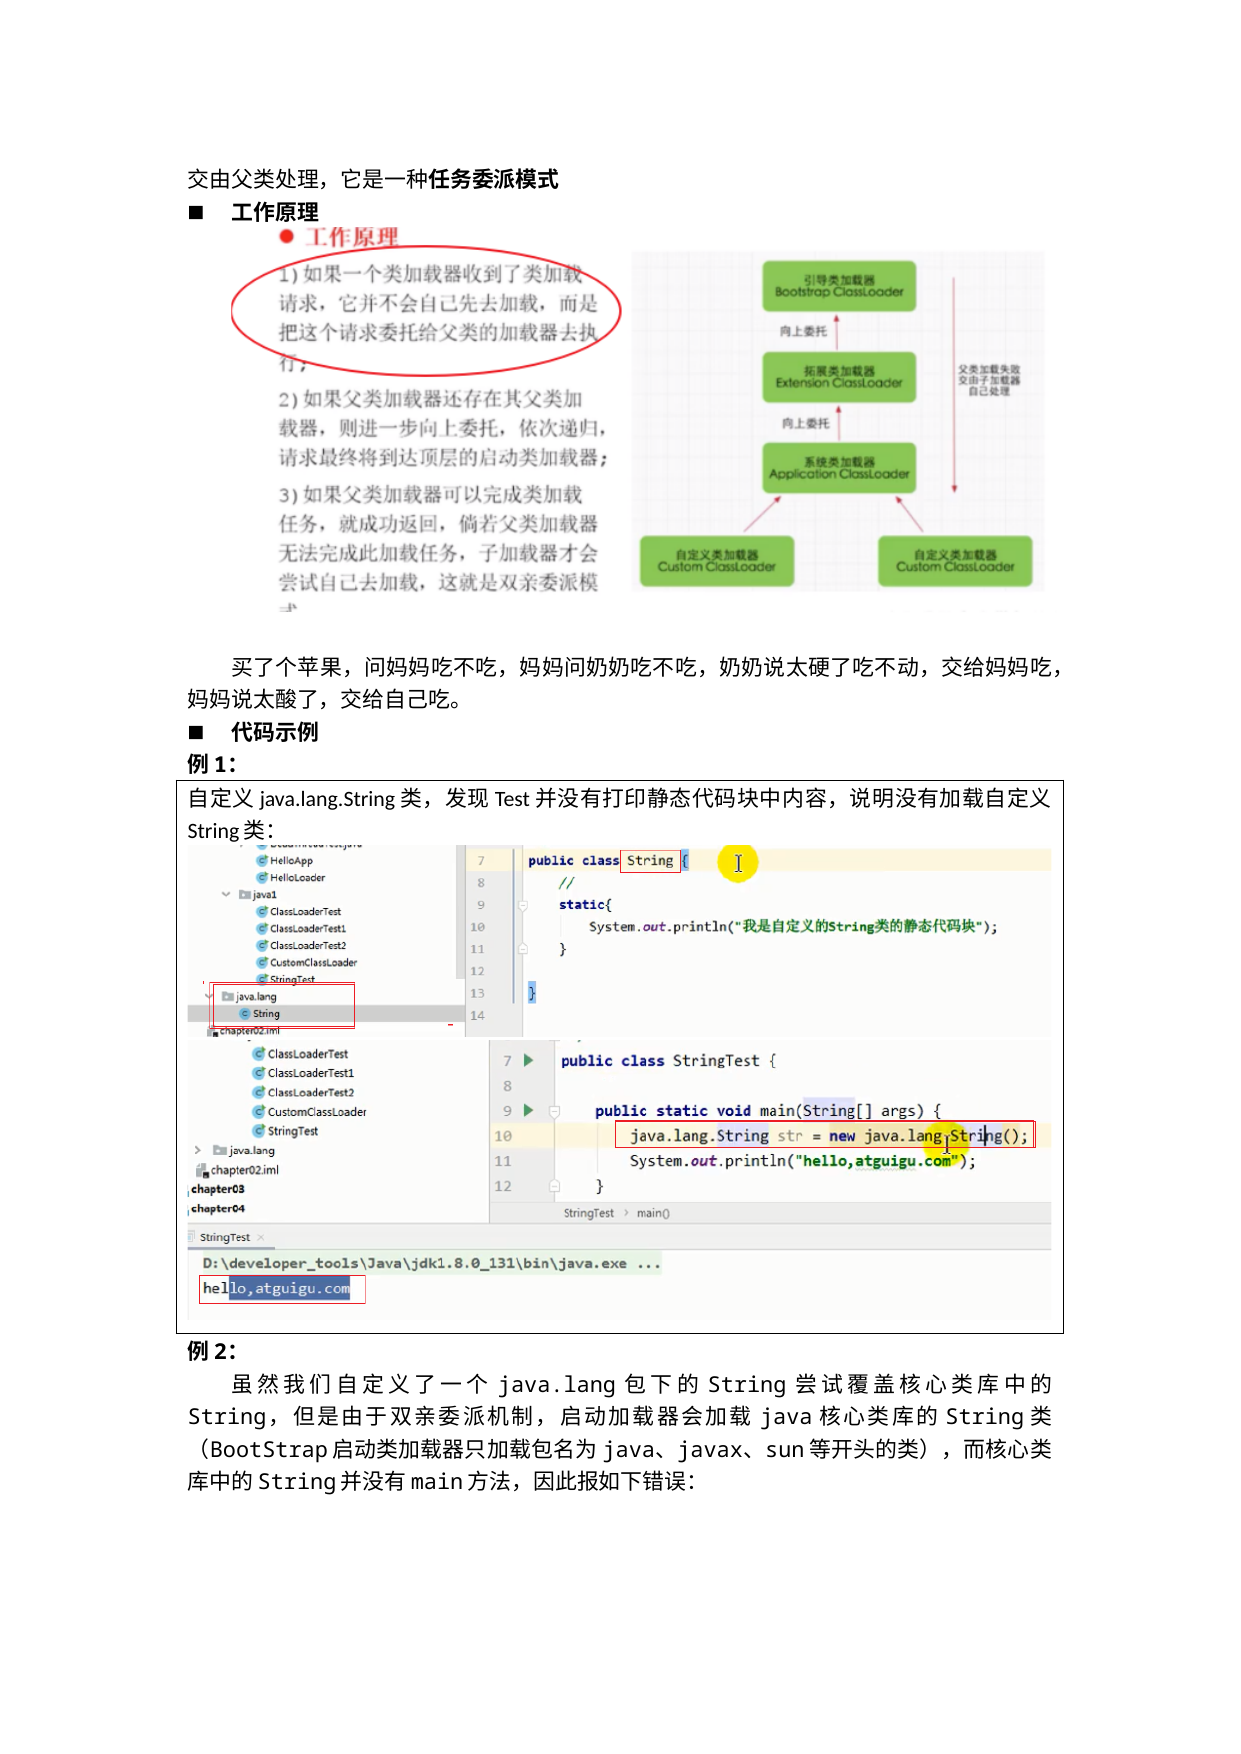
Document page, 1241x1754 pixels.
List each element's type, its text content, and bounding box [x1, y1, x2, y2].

list 例2： [187, 1334, 1053, 1367]
list 工作原理 [187, 194, 1053, 227]
picture [187, 1040, 1052, 1320]
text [187, 162, 1053, 194]
list 例1： [187, 747, 1053, 779]
text 虽然我们自定义了一个java.lang包下的String尝试覆盖核心类库中的String，但是由于双亲委派机制，启动加载器会加载java核心类库的String类（BootStrap启动类加载器只加载包名为java、javax、sun等开头的类），而核心类库中的String并没有main方法，因此报如下错误： [187, 1367, 1053, 1497]
picture [187, 845, 1052, 1037]
list 代码示例 [187, 714, 1053, 747]
text 买了个苹果，问妈妈吃不吃，妈妈问奶奶吃不吃，奶奶说太硬了吃不动，交给妈妈吃，妈妈说太酸了，交给自己吃。 [187, 649, 1053, 714]
table_header 自定义java.lang.String类，发现Test并没有打印静态代码块中内容，说明没有加载自定义String类： [177, 781, 1063, 1333]
picture [231, 227, 1096, 618]
